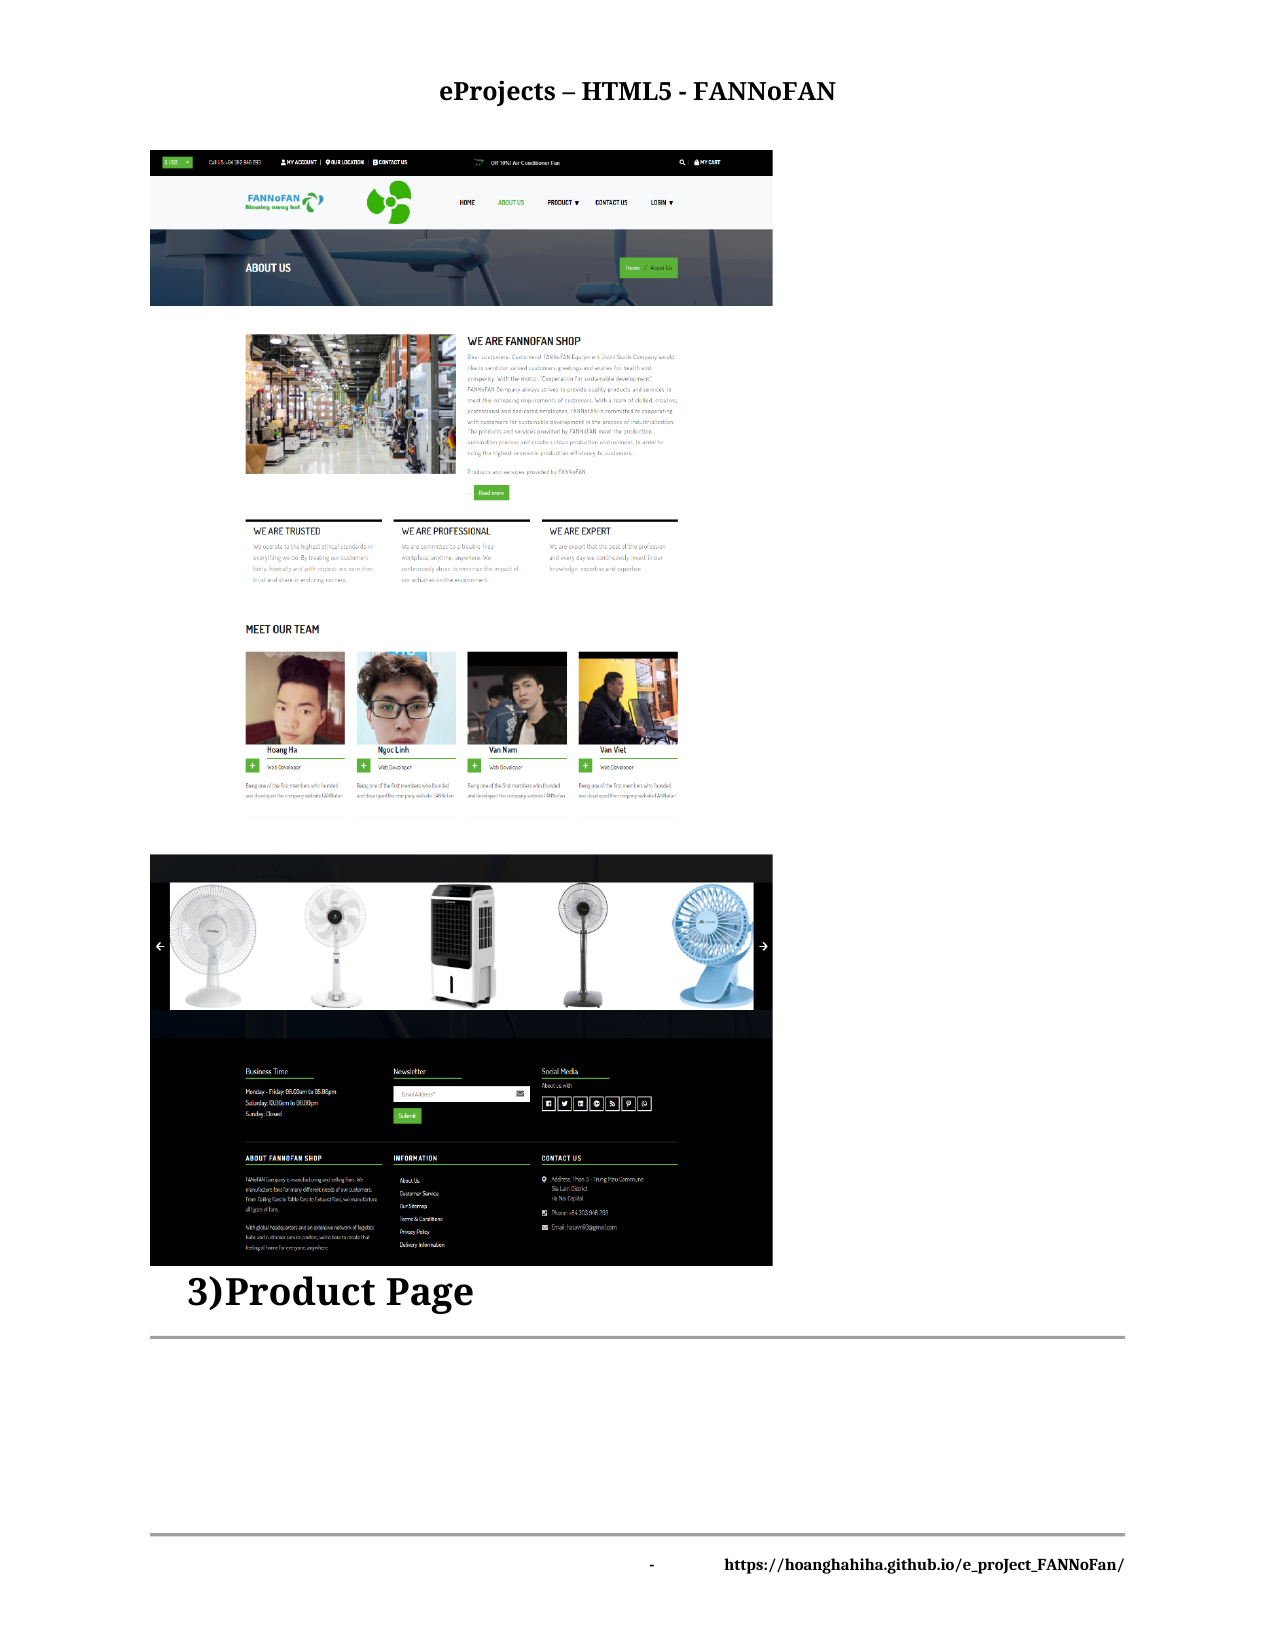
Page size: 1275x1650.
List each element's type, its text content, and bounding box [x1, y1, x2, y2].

list Product Page [187, 1266, 1125, 1317]
picture [150, 150, 773, 1266]
